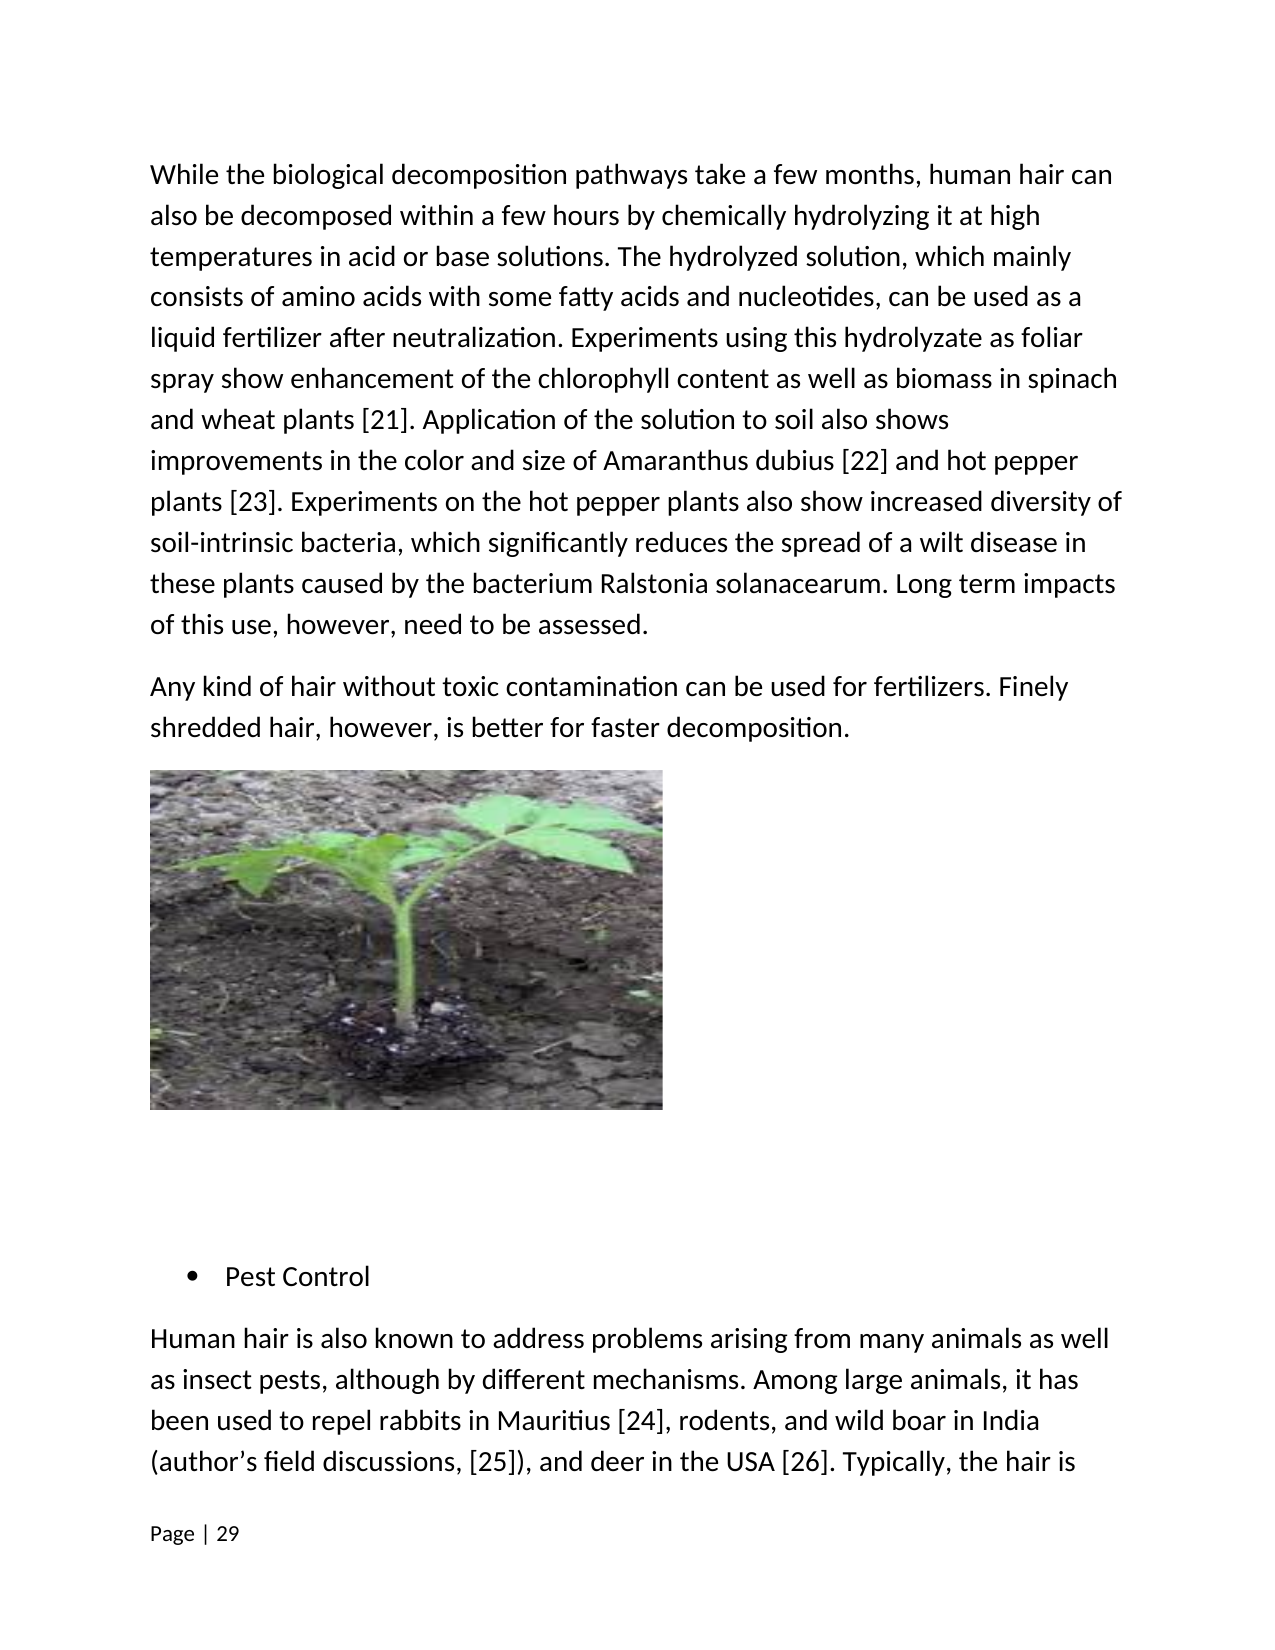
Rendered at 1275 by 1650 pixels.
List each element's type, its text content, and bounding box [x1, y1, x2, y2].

list Pest Control [187, 1258, 1125, 1294]
text While the biological decomposition pathways take a few months, human hair can also be decomposed within a few hours by chemically hydrolyzing it at high temperatures in acid or base solutions. The hydrolyzed solution, which mainly consists of amino acids with some fatty acids and nucleotides, can be used as a liquid fertilizer after neutralization. Experiments using this hydrolyzate as foliar spray show enhancement of the chlorophyll content as well as biomass in spinach and wheat plants [21]. Application of the solution to soil also shows improvements in the color and size of Amaranthus dubius [22] and hot pepper plants [23]. Experiments on the hot pepper plants also show increased diversity of soil-intrinsic bacteria, which significantly reduces the spread of a wilt disease in these plants caused by the bacterium Ralstonia solanacearum. Long term impacts of this use, however, need to be assessed. [150, 156, 1125, 642]
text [150, 1320, 1125, 1478]
picture [150, 770, 663, 1110]
text Any kind of hair without toxic contamination can be used for fertilizers. Finely shredded hair, however, is better for faster decomposition. [150, 668, 1125, 744]
